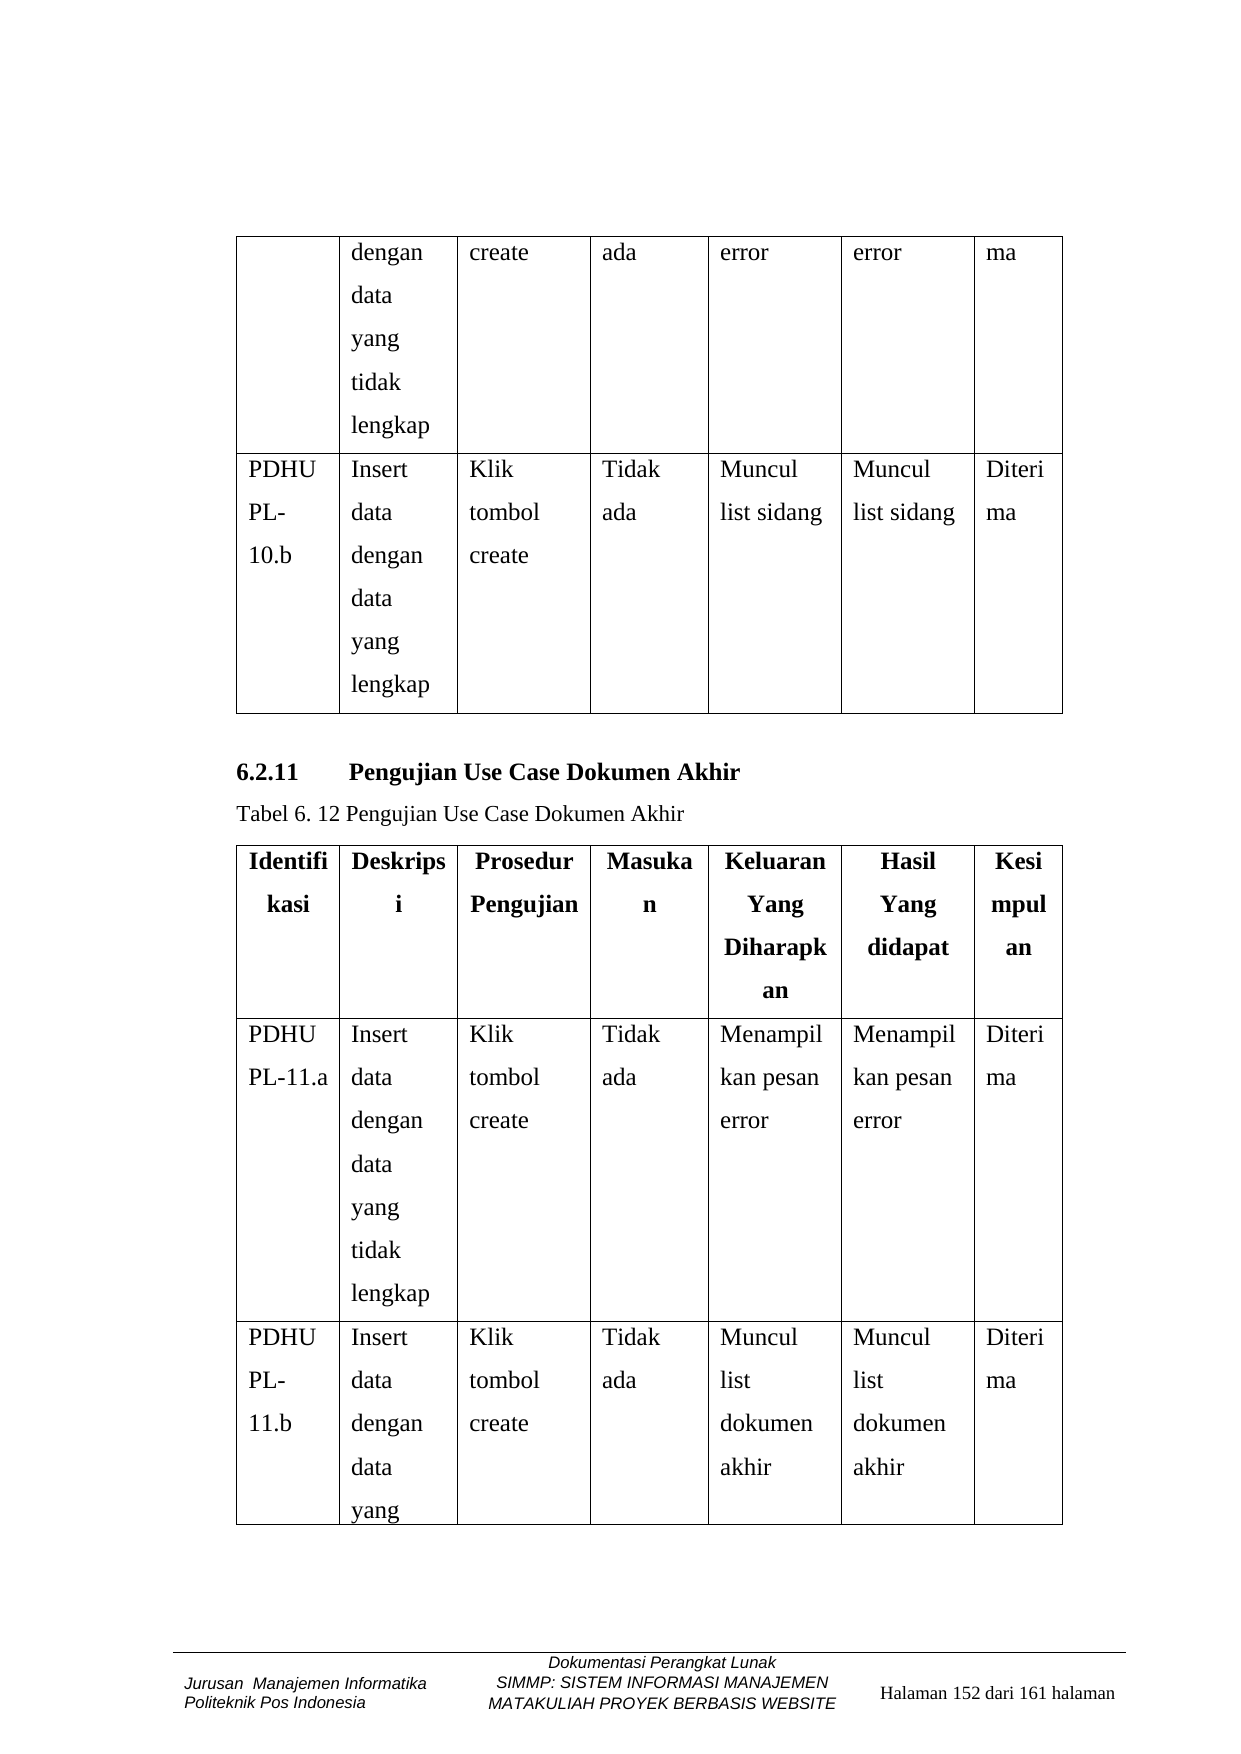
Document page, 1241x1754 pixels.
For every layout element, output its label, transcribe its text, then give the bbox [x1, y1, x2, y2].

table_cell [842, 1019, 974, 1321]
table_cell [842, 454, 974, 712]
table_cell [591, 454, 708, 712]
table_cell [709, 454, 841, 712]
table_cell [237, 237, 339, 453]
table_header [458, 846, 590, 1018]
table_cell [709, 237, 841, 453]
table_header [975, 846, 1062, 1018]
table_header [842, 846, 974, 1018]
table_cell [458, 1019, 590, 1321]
subtitle Pengujian Use Case Dokumen Akhir [236, 757, 1063, 785]
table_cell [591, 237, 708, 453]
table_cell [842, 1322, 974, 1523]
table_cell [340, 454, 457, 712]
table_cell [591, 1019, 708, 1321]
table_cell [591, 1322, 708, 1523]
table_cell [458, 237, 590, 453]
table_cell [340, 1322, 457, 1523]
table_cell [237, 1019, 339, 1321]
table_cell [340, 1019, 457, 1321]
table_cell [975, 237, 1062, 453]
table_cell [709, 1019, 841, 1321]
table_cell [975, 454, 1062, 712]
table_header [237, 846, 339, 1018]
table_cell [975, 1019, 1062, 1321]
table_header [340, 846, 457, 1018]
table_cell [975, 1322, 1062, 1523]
text Tabel 6. 12 Pengujian Use Case Dokumen Akhir [236, 800, 1063, 826]
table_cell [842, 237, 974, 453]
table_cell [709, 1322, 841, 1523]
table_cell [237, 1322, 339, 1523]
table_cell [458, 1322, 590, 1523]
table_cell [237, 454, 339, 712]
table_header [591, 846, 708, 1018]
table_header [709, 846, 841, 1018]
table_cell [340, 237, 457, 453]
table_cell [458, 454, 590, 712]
